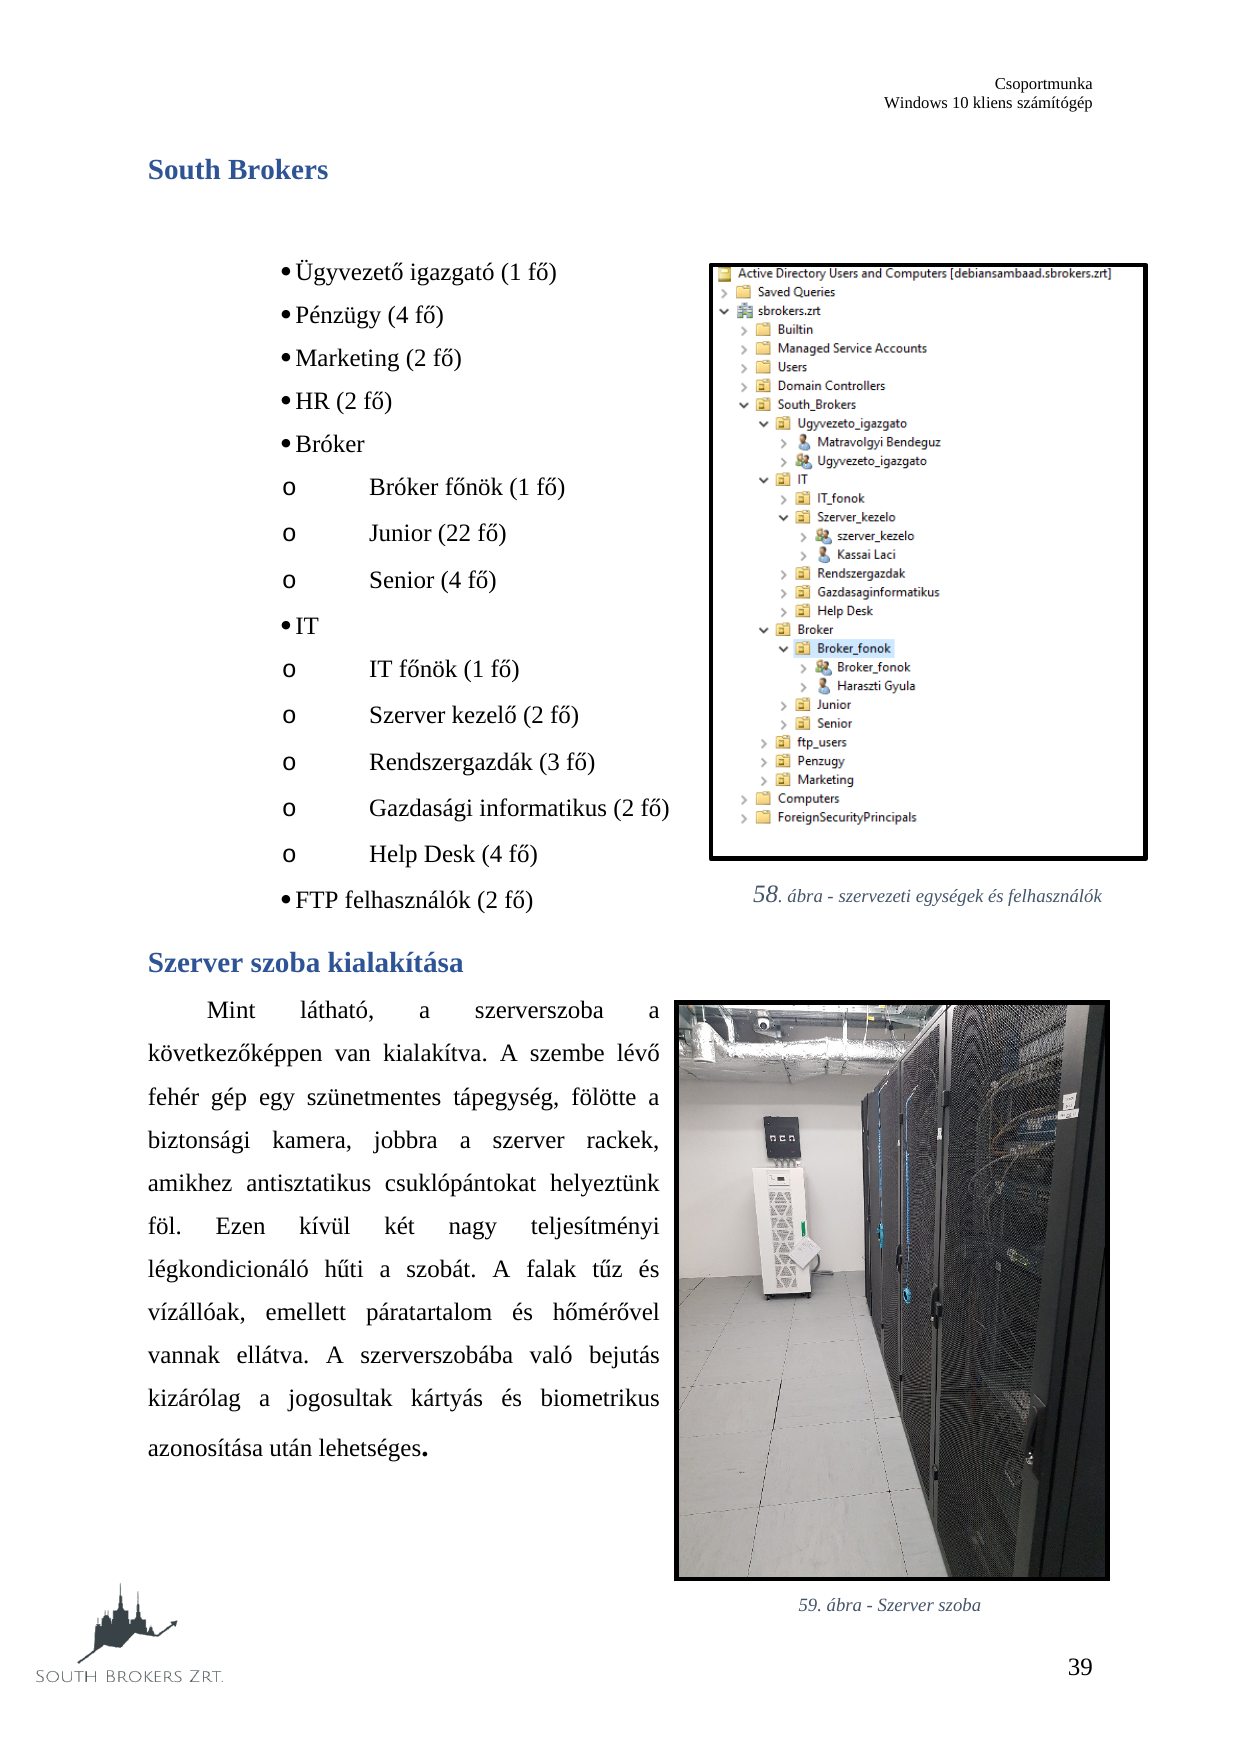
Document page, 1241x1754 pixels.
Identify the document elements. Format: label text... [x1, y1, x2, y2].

picture [679, 1005, 1105, 1577]
list FTP felhasználók (2 fő) [223, 885, 1093, 914]
list Szerver kezelő (2 fő) [223, 700, 709, 731]
list HR (2 fő) [223, 386, 709, 415]
list Marketing (2 fő) [223, 343, 709, 372]
list Ügyvezető igazgató (1 fő) [223, 257, 1093, 285]
list Rendszergazdák (3 fő) [223, 747, 709, 777]
list Help Desk (4 fő) [223, 839, 1093, 870]
list IT főnök (1 fő) [223, 654, 709, 685]
subtitle Szerver szoba kialakítása [148, 945, 1093, 979]
picture [713, 267, 1143, 856]
list Bróker főnök (1 fő) [223, 472, 709, 503]
text Mint látható, a szerverszoba a következőképpen van kialakítva. A szembe lévő fehér gép egy szünetmentes tápegység, fölötte a biztonsági kamera, jobbra a szerver rackek, amikhez antisztatikus csuklópántokat helyeztünk föl. Ezen kívül két nagy teljesítményi légkondicionáló hűti a szobát. A falak tűz és vízállóak, emellett páratartalom és hőmérővel vannak ellátva. A szerverszobába való bejutás kizárólag a jogosultak kártyás és biometrikus azonosítása után lehetséges. [148, 995, 1093, 1463]
list Gazdasági informatikus (2 fő) [223, 793, 709, 824]
list IT [223, 611, 709, 640]
picture [0, 1531, 255, 1754]
list Bróker [223, 429, 709, 458]
list Senior (4 fő) [223, 565, 709, 596]
list Junior (22 fő) [223, 518, 709, 549]
list Pénzügy (4 fő) [223, 300, 709, 328]
subtitle South Brokers [148, 152, 1093, 185]
